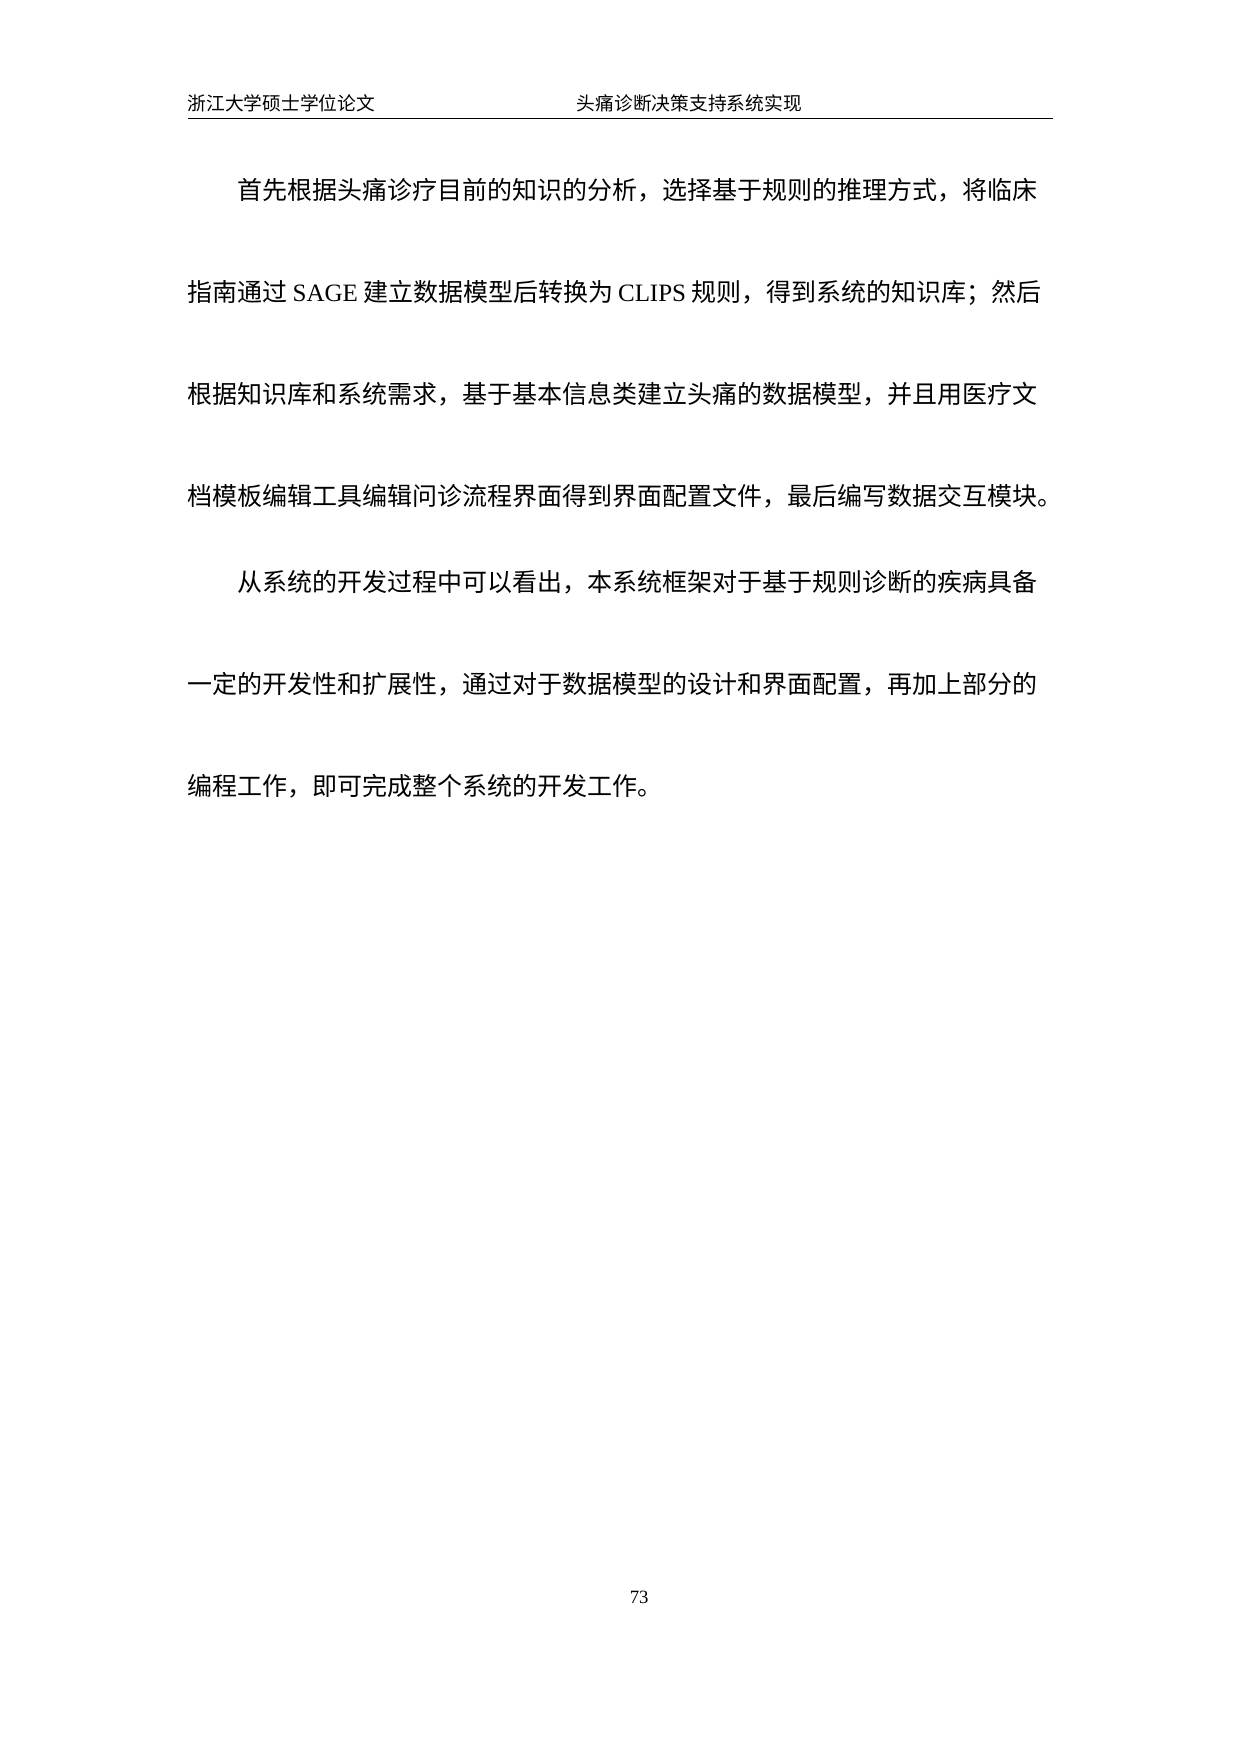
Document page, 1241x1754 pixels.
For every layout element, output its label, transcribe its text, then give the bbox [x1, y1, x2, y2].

text 首先根据头痛诊疗目前的知识的分析，选择基于规则的推理方式，将临床指南通过SAGE建立数据模型后转换为CLIPS规则，得到系统的知识库；然后根据知识库和系统需求，基于基本信息类建立头痛的数据模型，并且用医疗文档模板编辑工具编辑问诊流程界面得到界面配置文件，最后编写数据交互模块。 [187, 155, 1053, 528]
text 从系统的开发过程中可以看出，本系统框架对于基于规则诊断的疾病具备一定的开发性和扩展性，通过对于数据模型的设计和界面配置，再加上部分的编程工作，即可完成整个系统的开发工作。 [187, 547, 1053, 818]
